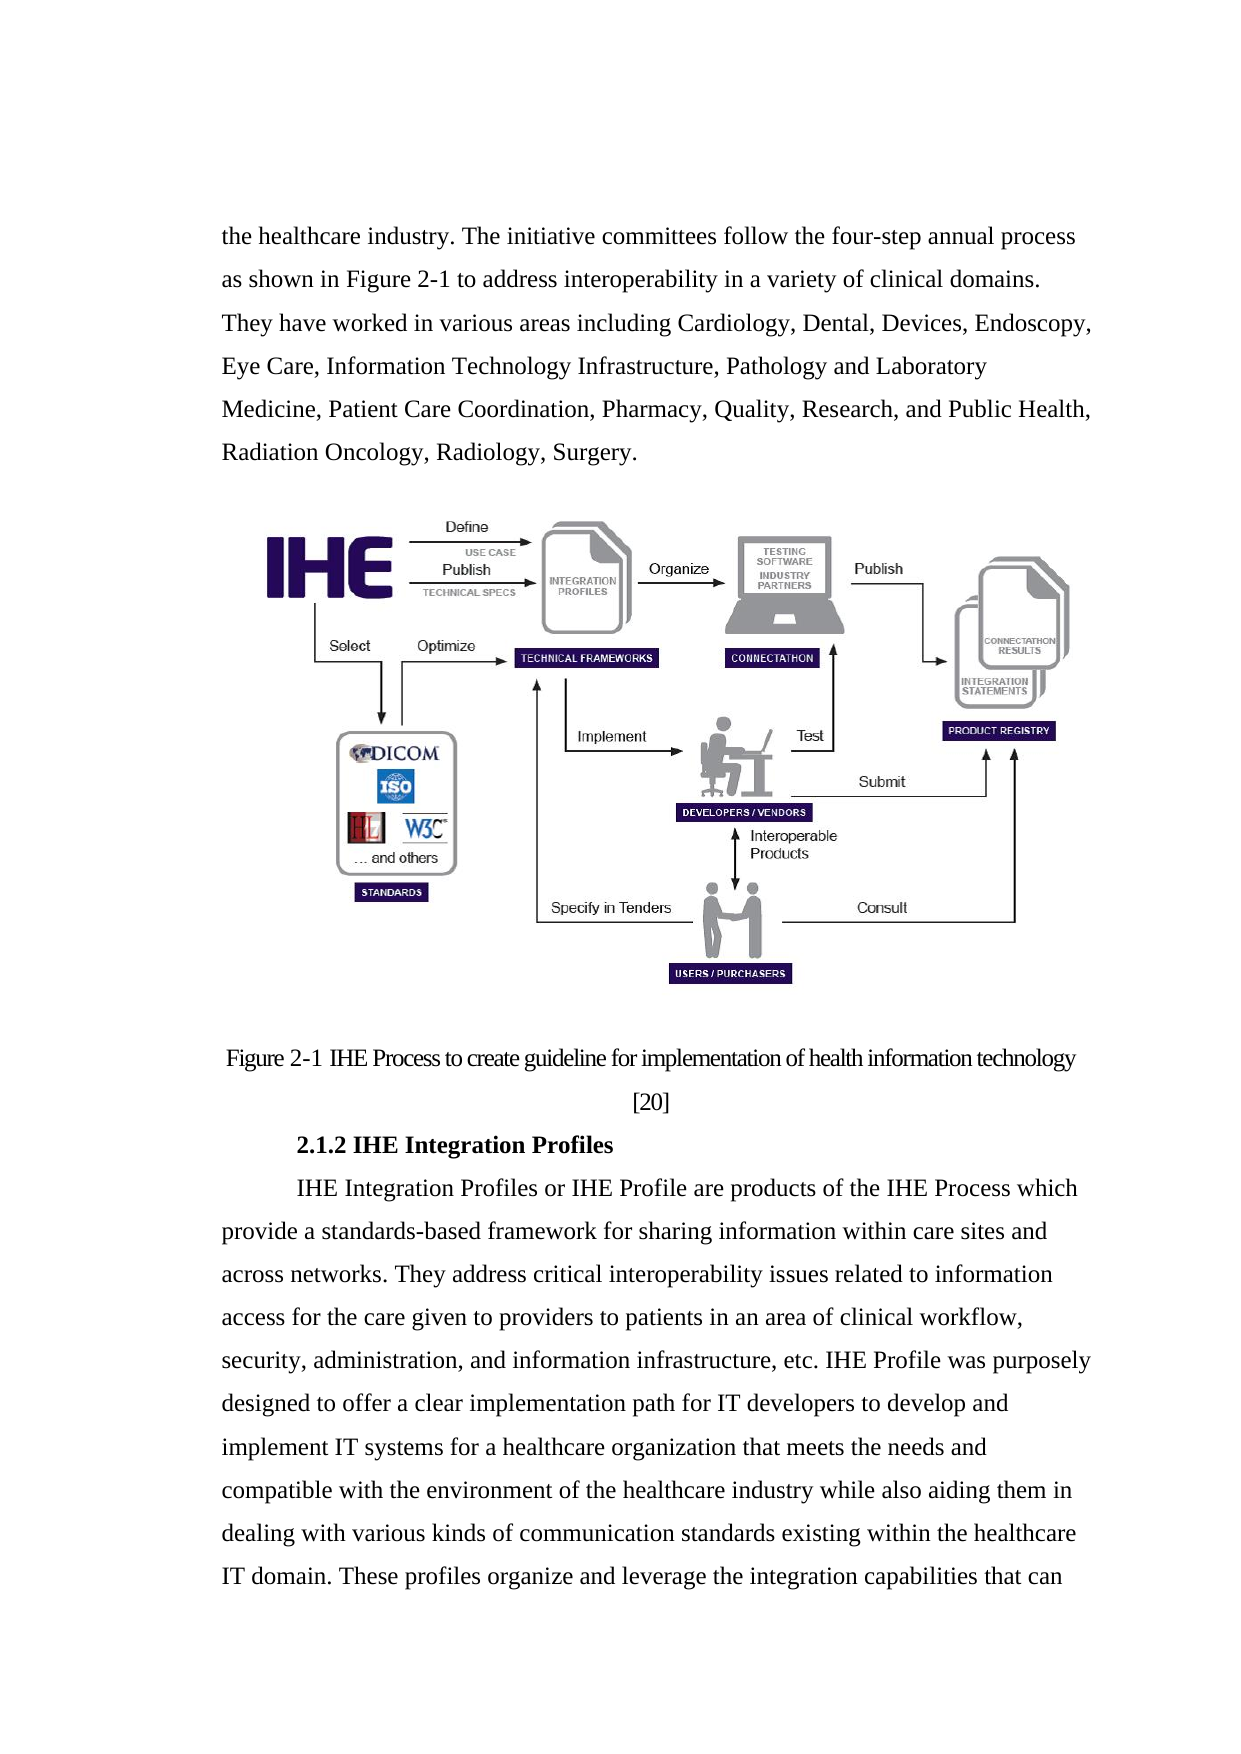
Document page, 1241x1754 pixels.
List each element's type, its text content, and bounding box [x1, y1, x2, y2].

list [221, 221, 1092, 466]
picture [221, 509, 1150, 1000]
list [221, 1173, 1092, 1590]
list 2.1.2 IHE Integration Profiles [221, 1130, 1092, 1158]
